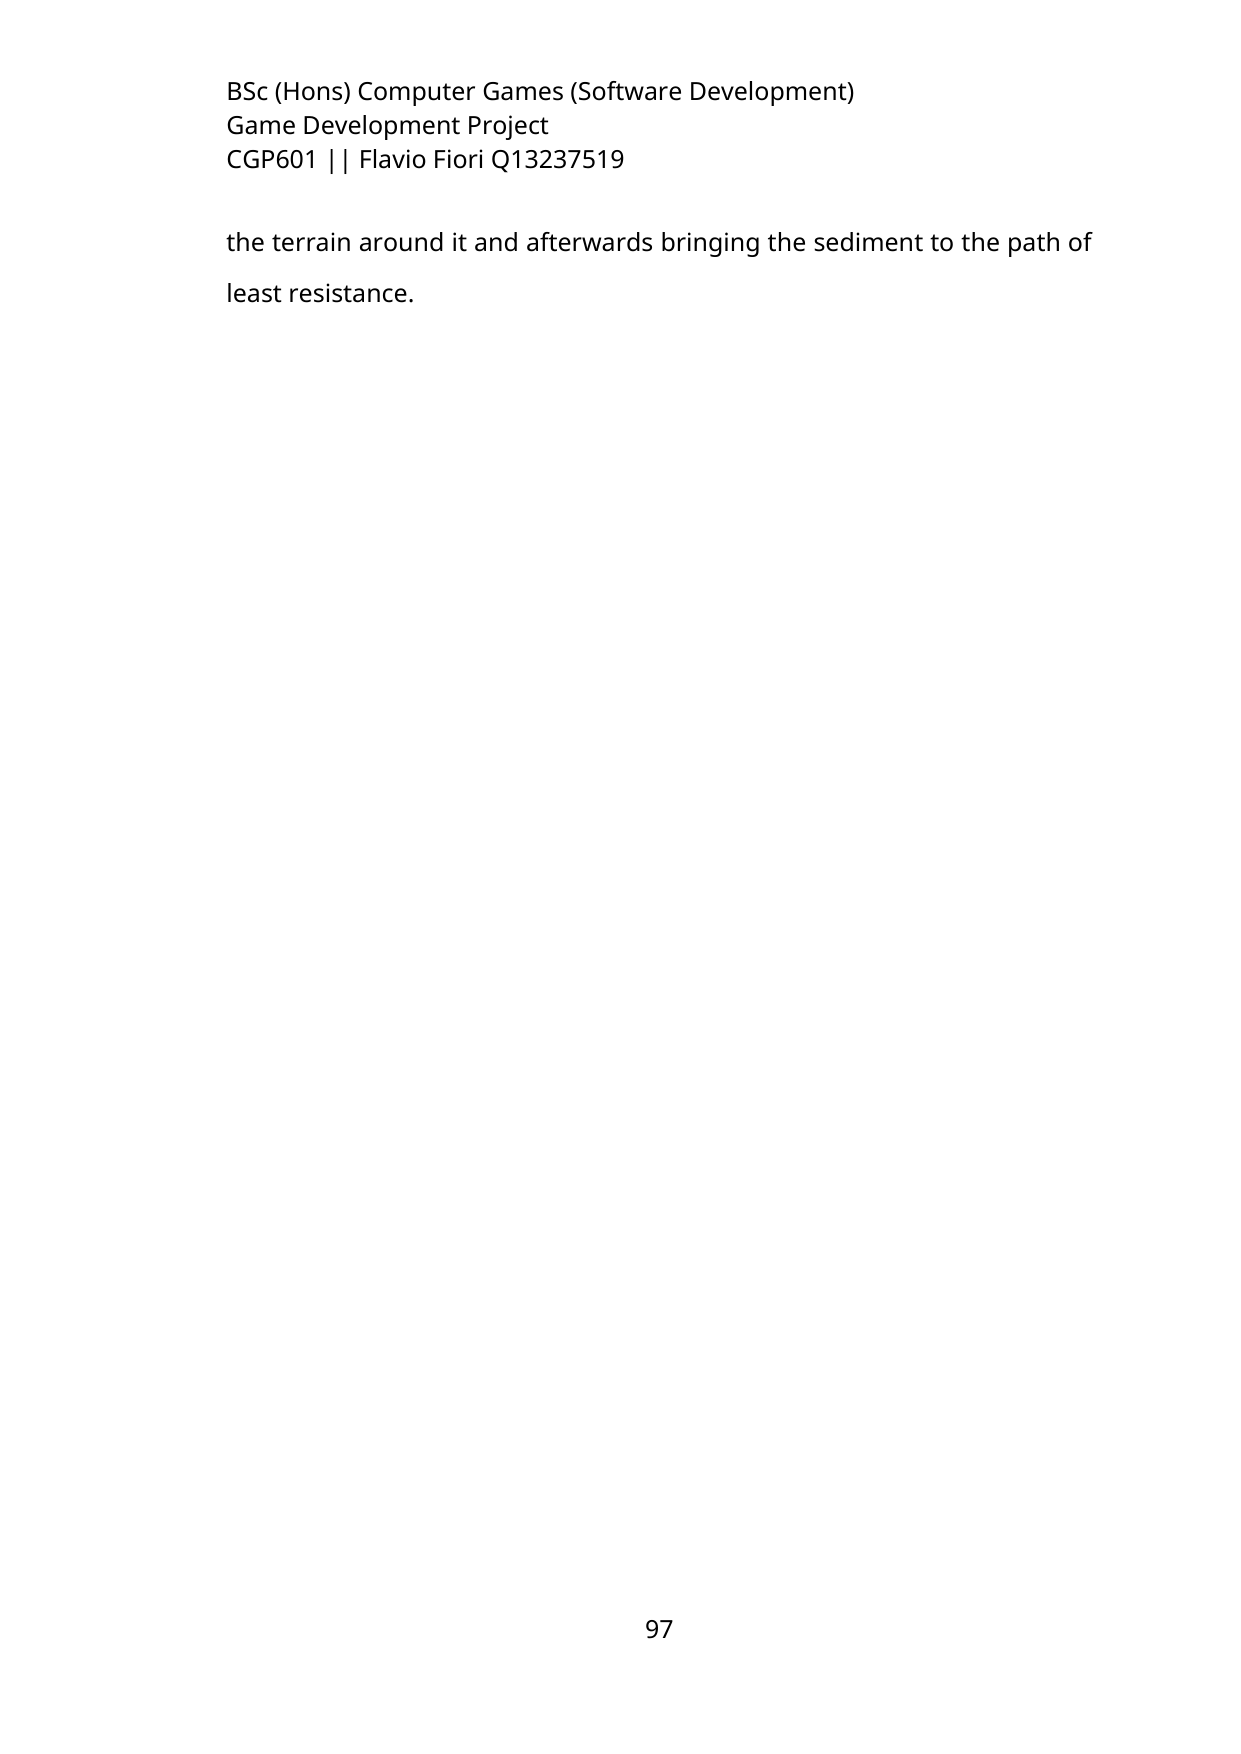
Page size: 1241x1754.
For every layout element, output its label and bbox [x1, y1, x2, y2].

text [226, 224, 1092, 309]
